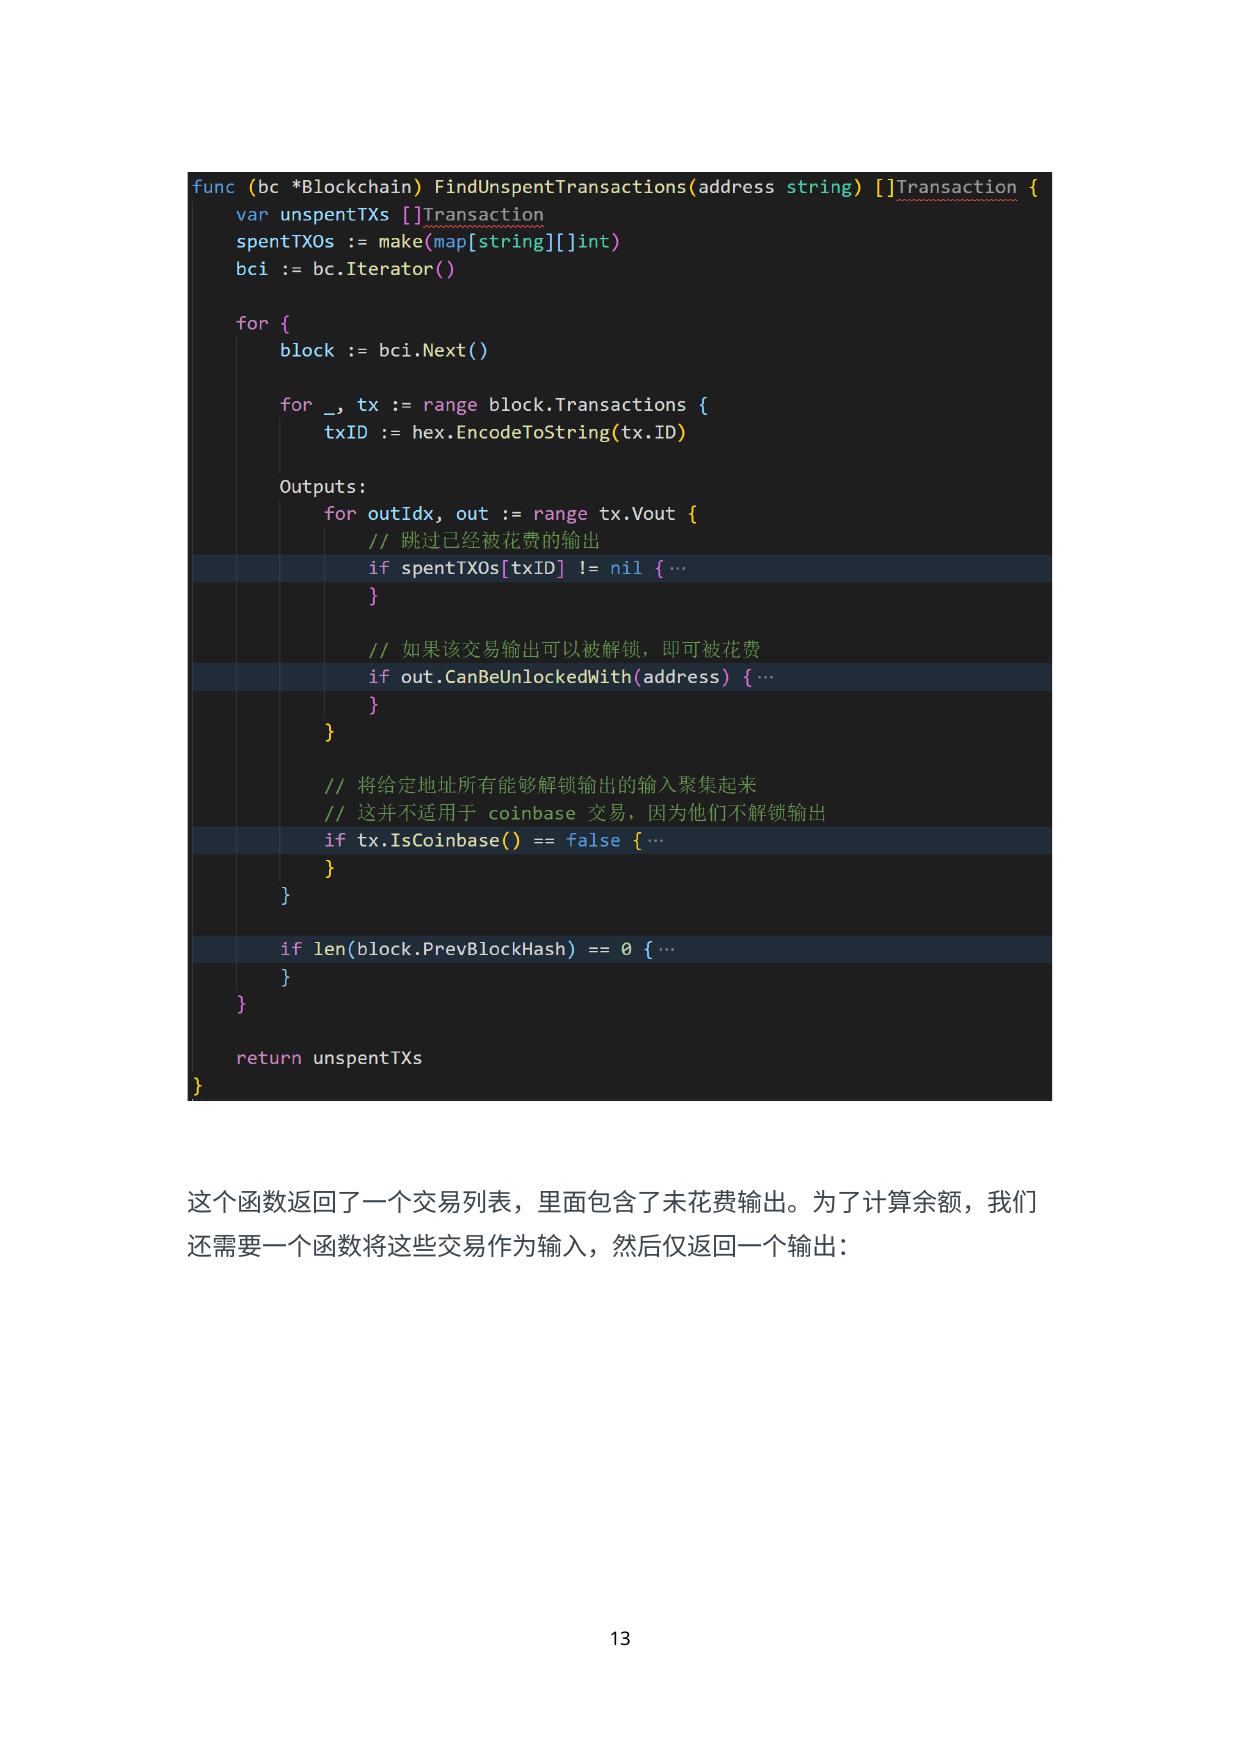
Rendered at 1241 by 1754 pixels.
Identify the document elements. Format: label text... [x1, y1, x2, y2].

picture [187, 172, 1053, 1101]
text 这个函数返回了一个交易列表，里面包含了未花费输出。为了计算余额，我们还需要一个函数将这些交易作为输入，然后仅返回一个输出： [187, 1179, 1053, 1267]
